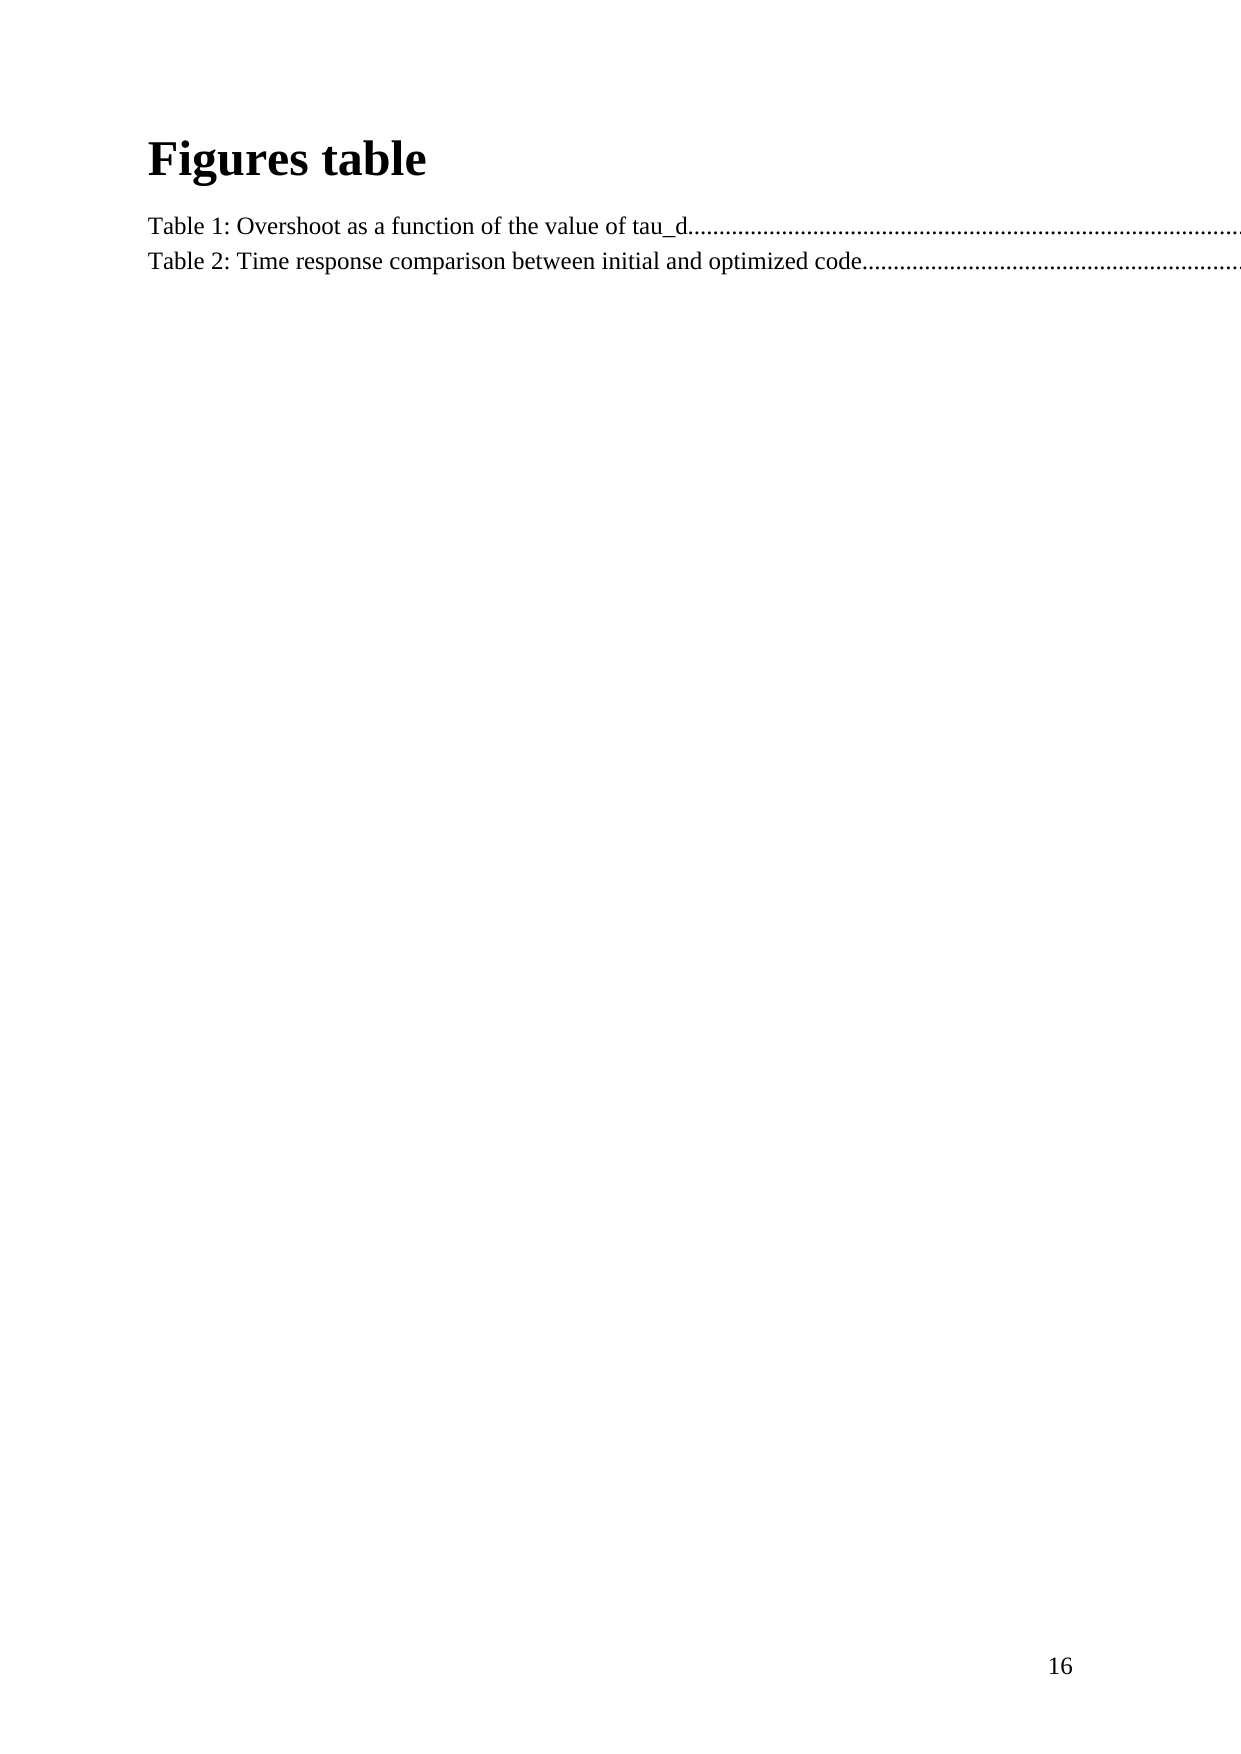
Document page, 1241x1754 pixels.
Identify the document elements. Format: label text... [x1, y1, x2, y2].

subtitle Figures table [148, 128, 1093, 186]
